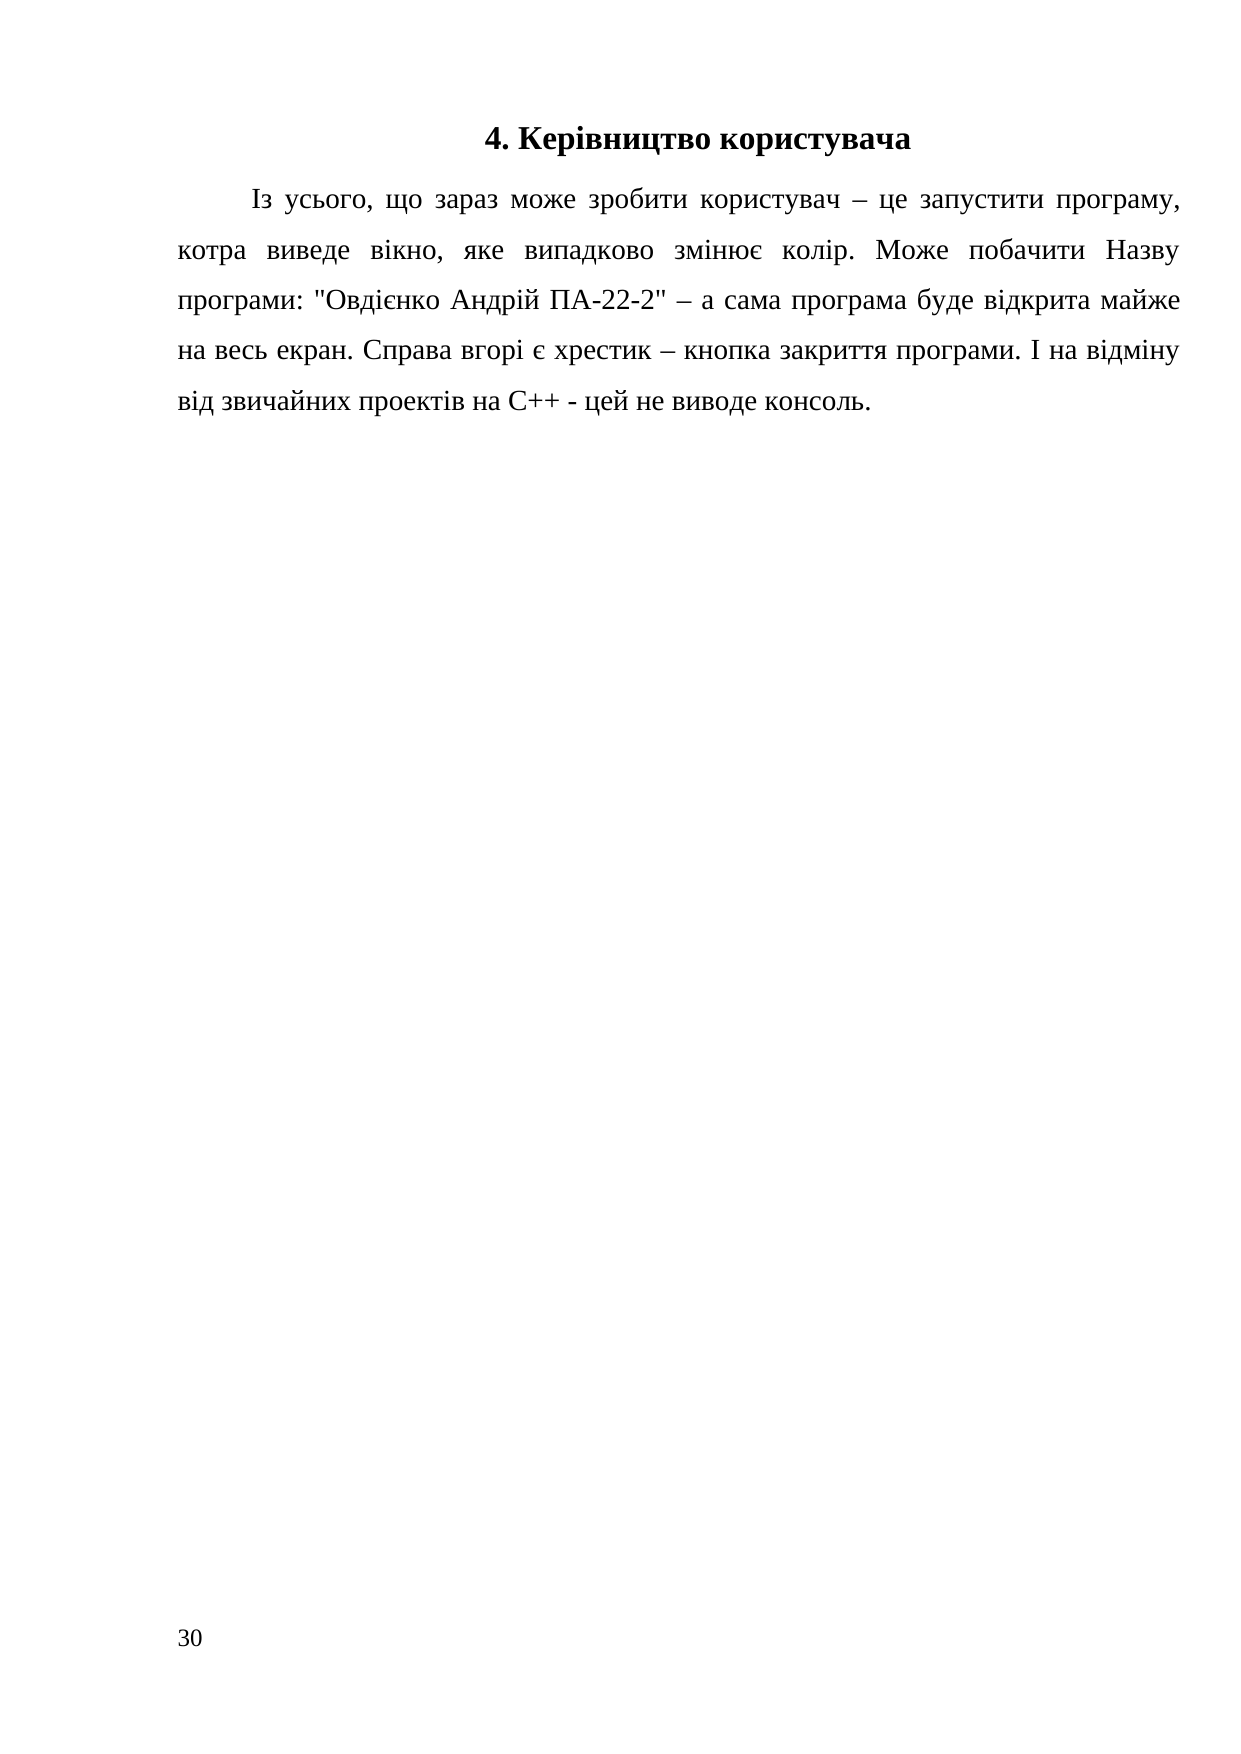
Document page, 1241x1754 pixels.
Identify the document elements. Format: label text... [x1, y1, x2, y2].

list Із усього, що зараз може зробити користувач – це запустити програму, котра виведе вікно, яке випадково змінює колір. Може побачити Назву програми: "Овдієнко Андрій ПА-22-2" – а сама програма буде відкрита майже на весь екран. Справа вгорі є хрестик – кнопка закриття програми. І на відміну від звичайних проектів на С++ - цей не виводе консоль. [177, 181, 1181, 416]
text 4. Керівництво користувача [215, 118, 1181, 156]
